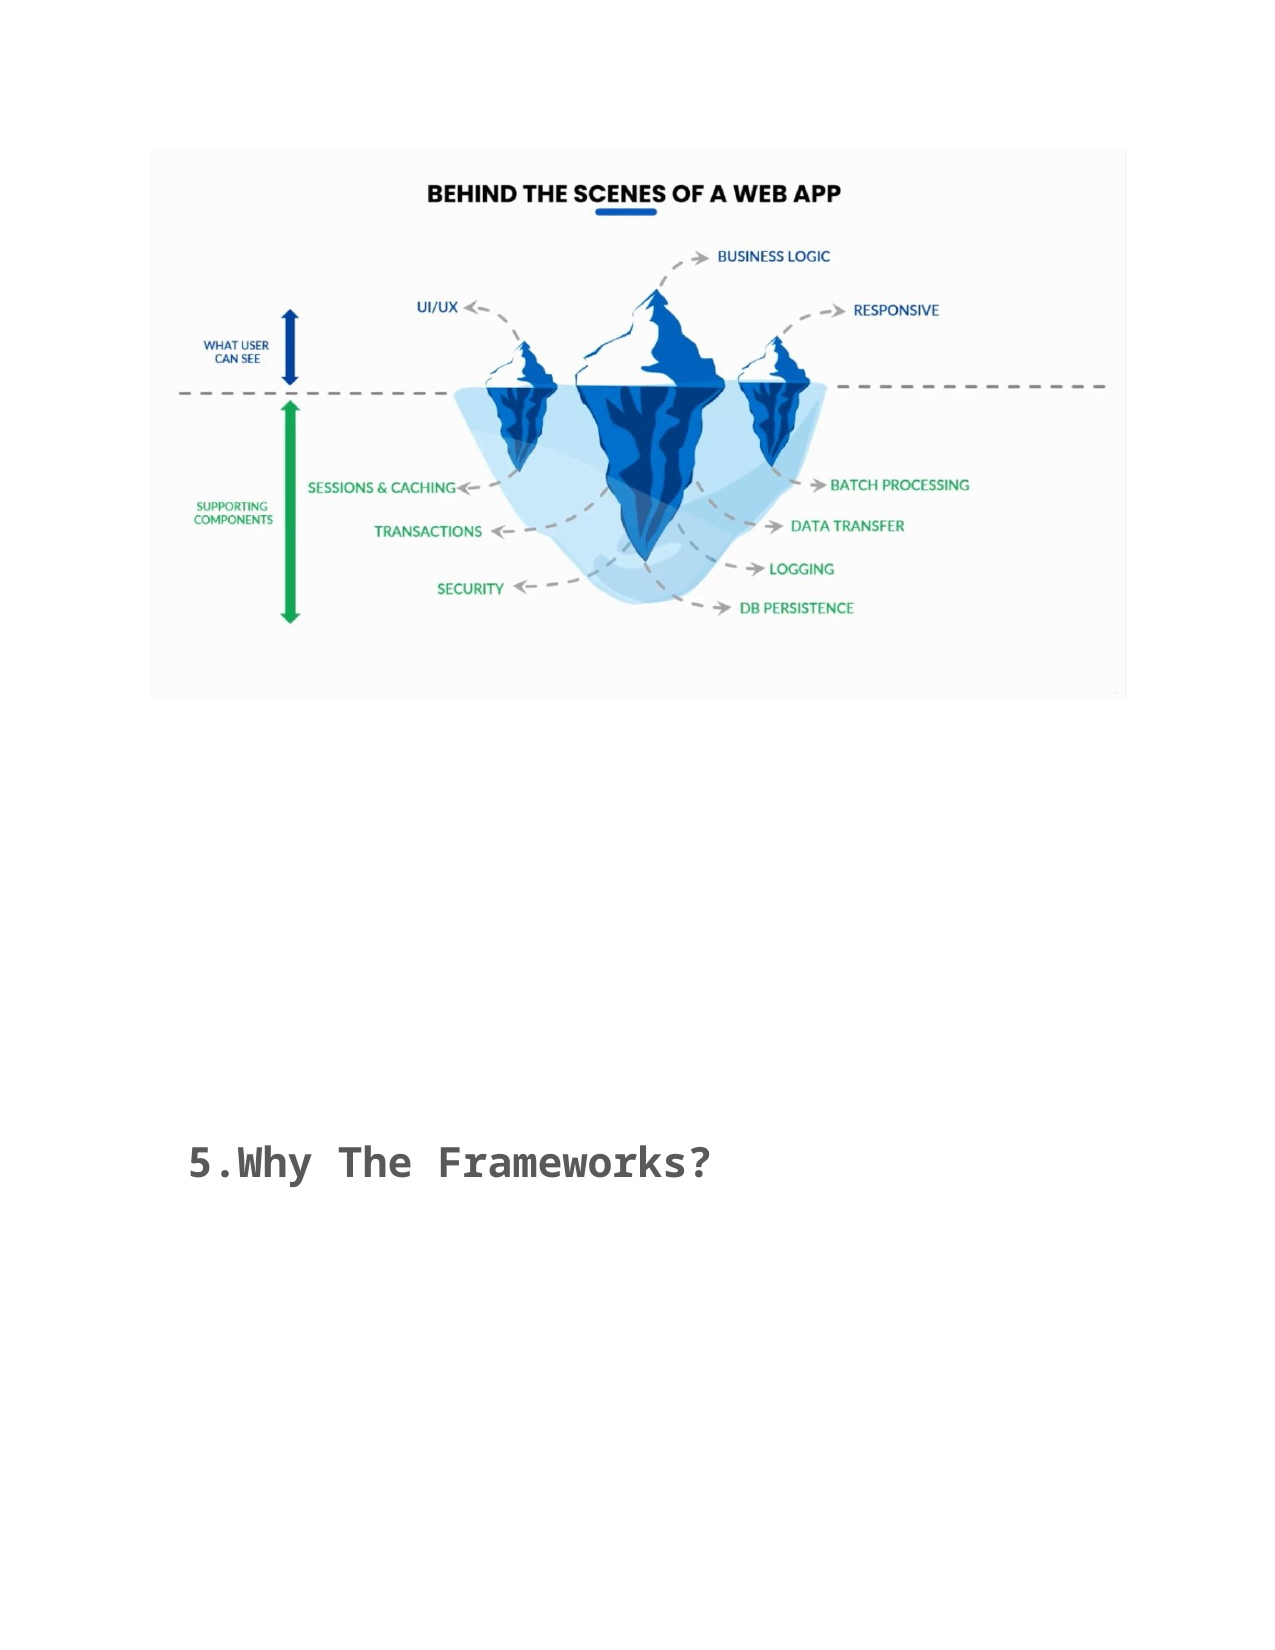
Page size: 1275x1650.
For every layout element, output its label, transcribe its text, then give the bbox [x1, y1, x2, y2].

text 5.Why The Frameworks? [187, 1133, 1125, 1190]
picture [150, 150, 1125, 698]
